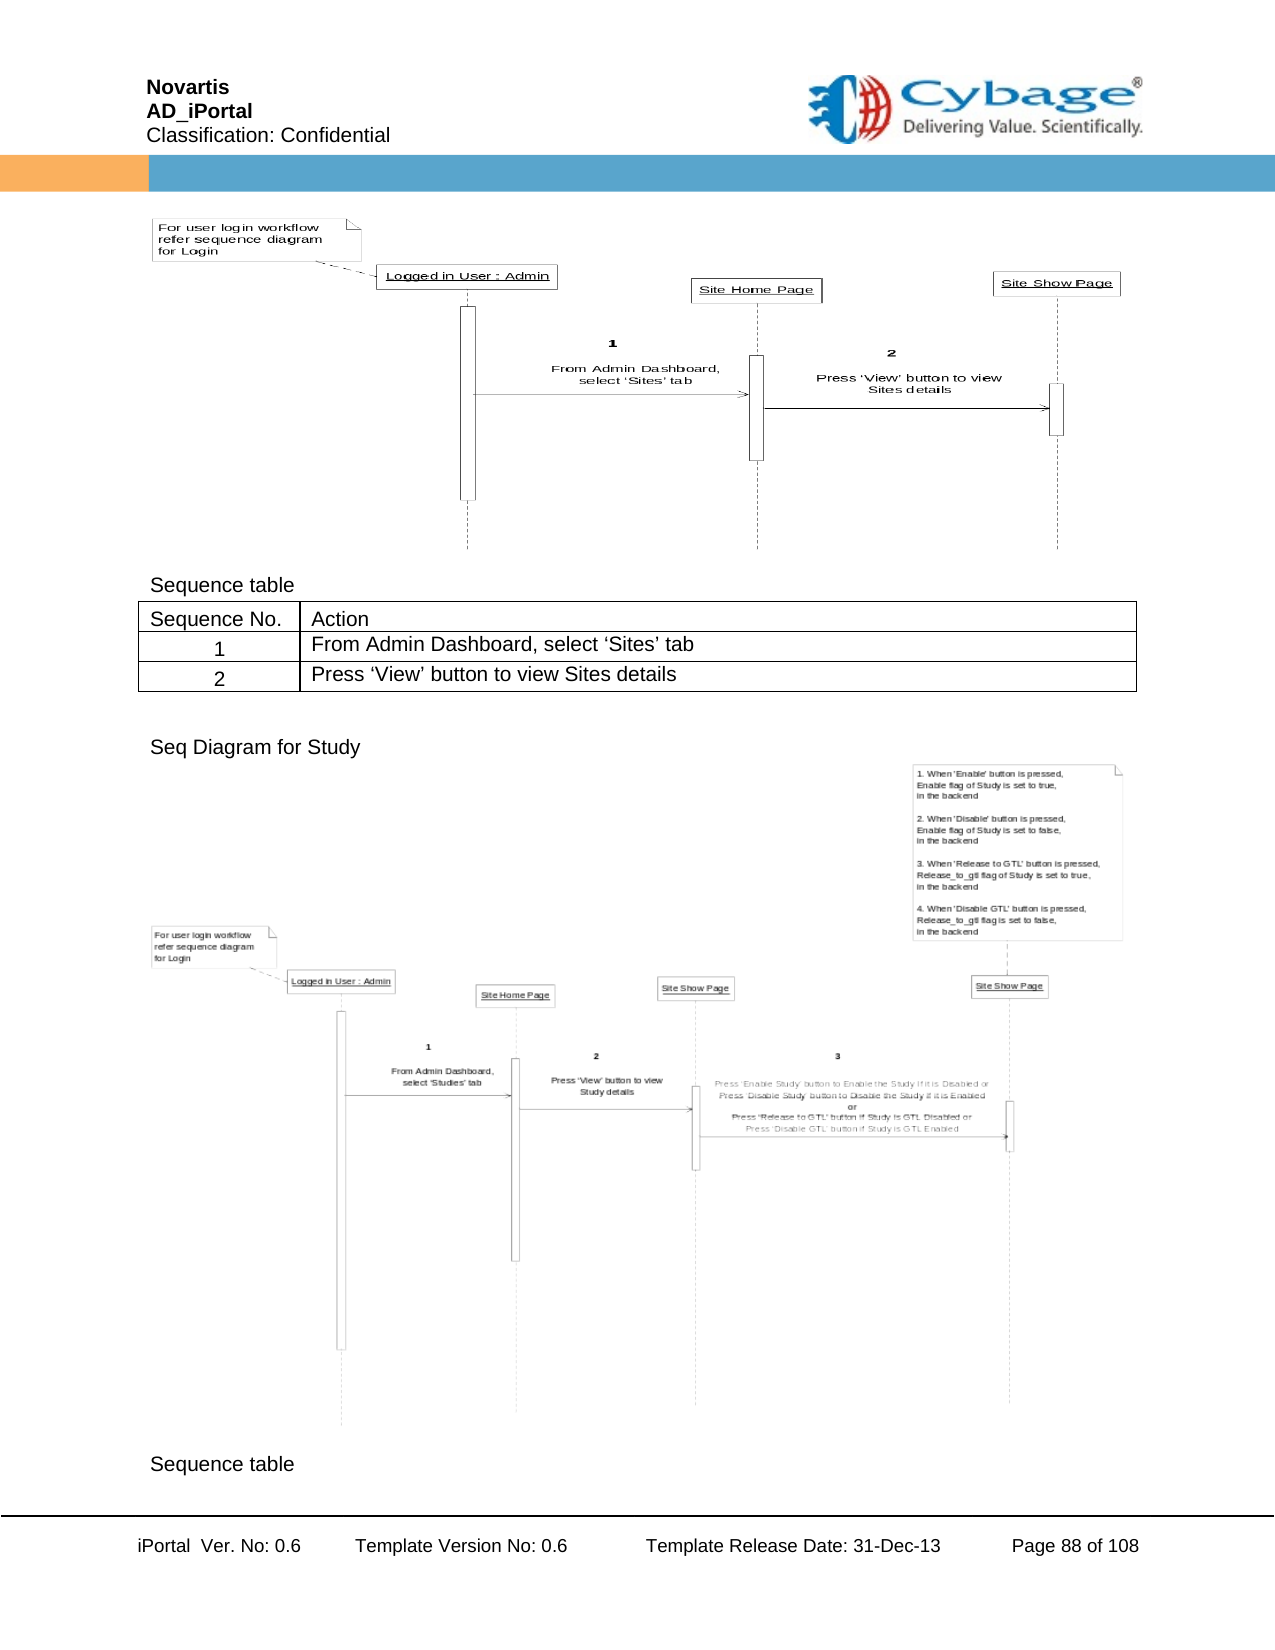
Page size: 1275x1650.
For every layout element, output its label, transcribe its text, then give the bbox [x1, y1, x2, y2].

text Sequence table [150, 217, 1125, 596]
table_cell 2 [139, 662, 299, 691]
table_cell From Admin Dashboard, select ‘Sites’ tab [301, 632, 1136, 661]
picture [808, 75, 1143, 144]
table_header Sequence No. [139, 602, 299, 631]
table_cell Press ‘View’ button to view Sites details [301, 662, 1136, 691]
text Sequence table [150, 1447, 1125, 1476]
table_header Action [301, 602, 1136, 631]
text Seq Diagram for Study [150, 730, 1125, 759]
table_cell 1 [139, 632, 299, 661]
